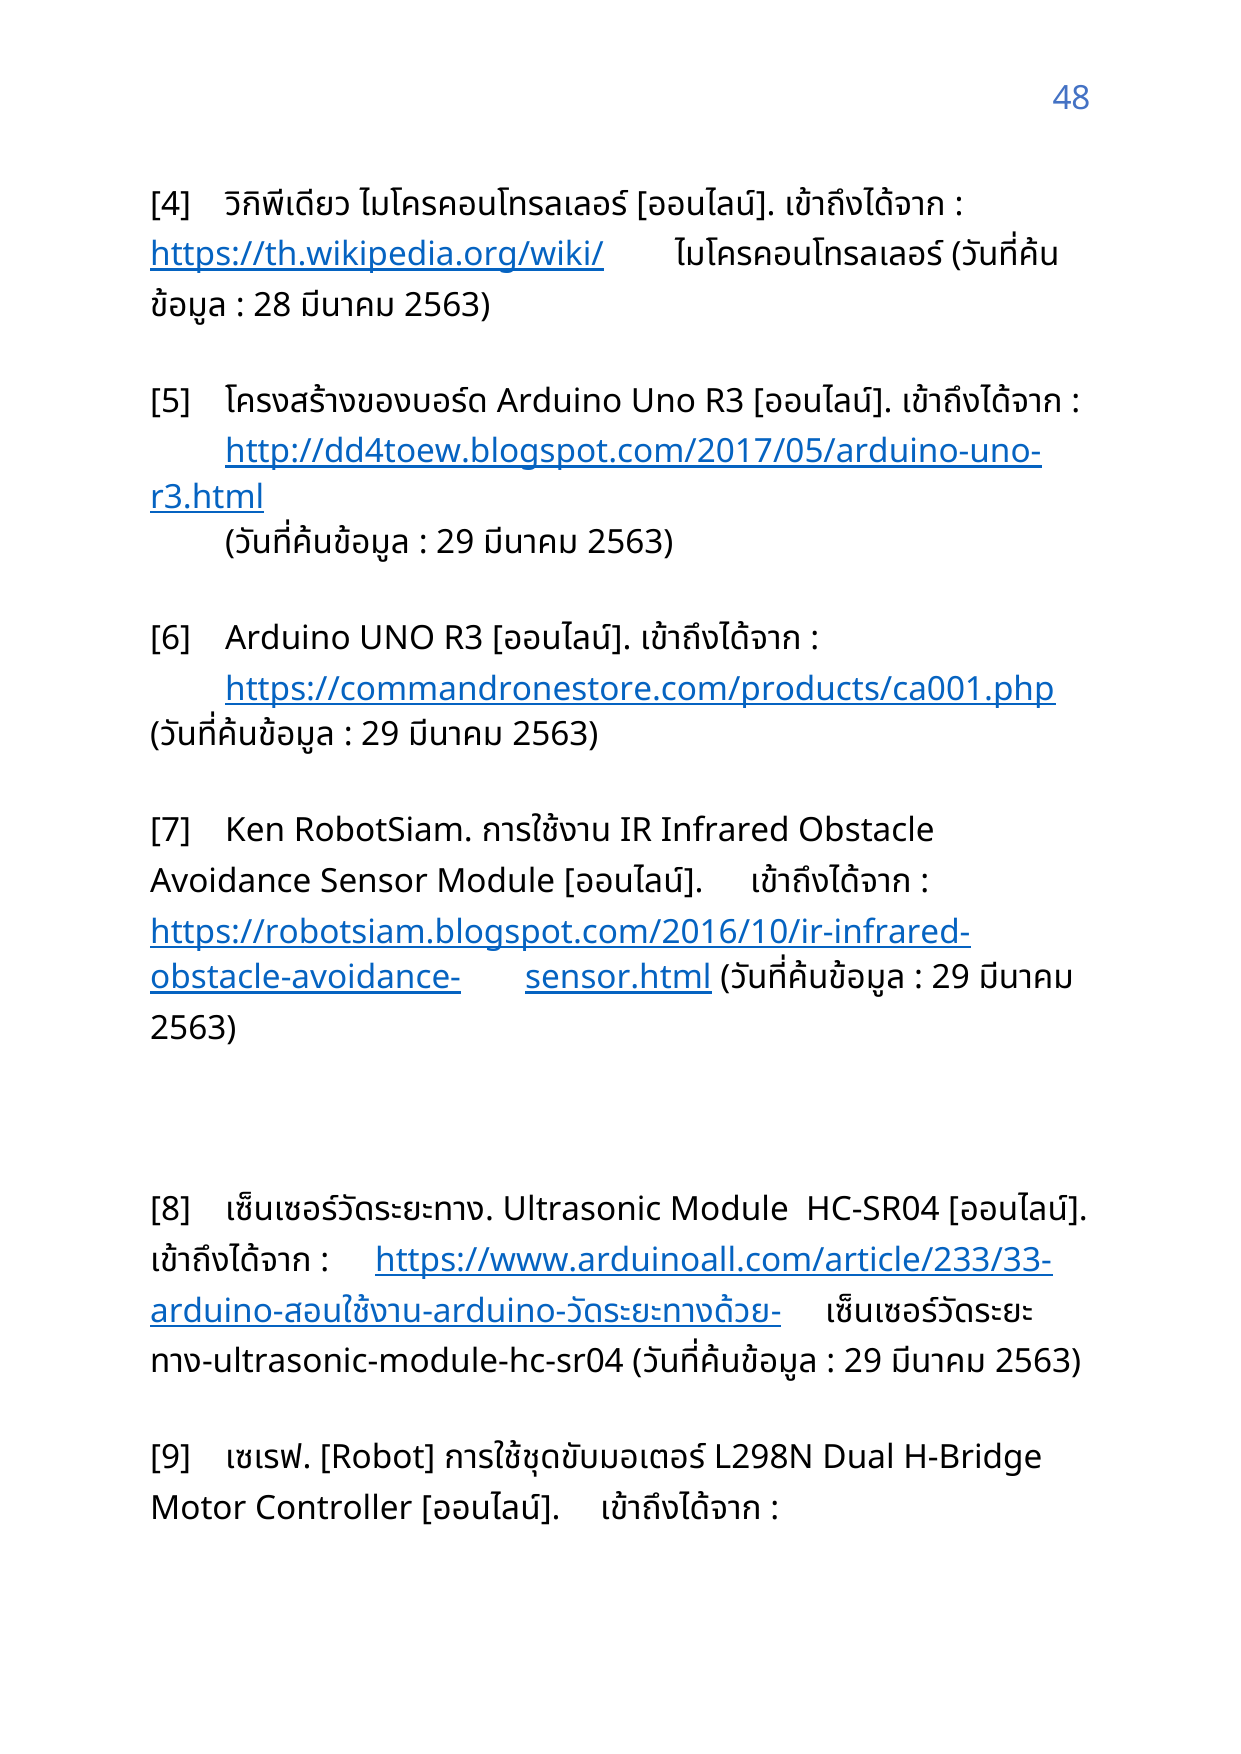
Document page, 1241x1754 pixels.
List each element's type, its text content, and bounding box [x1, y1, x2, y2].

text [150, 1433, 1090, 1534]
text [6] Arduino UNO R3 [ออนไลน์]. เข้าถึงได้จาก : https://commandronestore.com/products/ca001.php (วันที่ค้นข้อมูล : 29 มีนาคม 2563) [150, 614, 1090, 761]
text [5] โครงสร้างของบอร์ด Arduino Uno R3 [ออนไลน์]. เข้าถึงได้จาก : http://dd4toew.blogspot.com/2017/05/arduino-uno-r3.html [150, 377, 1090, 518]
text [8] เซ็นเซอร์วัดระยะทาง. Ultrasonic Module HC-SR04 [ออนไลน์]. เข้าถึงได้จาก : https://www.arduinoall.com/article/233/33-arduino-สอนใช้งาน-arduino-วัดระยะทางด้วย- เซ็นเซอร์วัดระยะทาง-ultrasonic-module-hc-sr04 (วันที่ค้นข้อมูล : 29 มีนาคม 2563) [150, 1185, 1090, 1388]
text [7] Ken RobotSiam. การใช้งาน IR Infrared Obstacle Avoidance Sensor Module [ออนไลน์]. เข้าถึงได้จาก : https://robotsiam.blogspot.com/2016/10/ir-infrared-obstacle-avoidance- sensor.html (วันที่ค้นข้อมูล : 29 มีนาคม 2563) [150, 806, 1090, 1049]
text [4] วิกิพีเดียว ไมโครคอนโทรลเลอร์ [ออนไลน์]. เข้าถึงได้จาก : https://th.wikipedia.org/wiki/ ไมโครคอนโทรลเลอร์ (วันที่ค้นข้อมูล : 28 มีนาคม 2563) [150, 179, 1090, 331]
text (วันที่ค้นข้อมูล : 29 มีนาคม 2563) [150, 518, 1090, 569]
